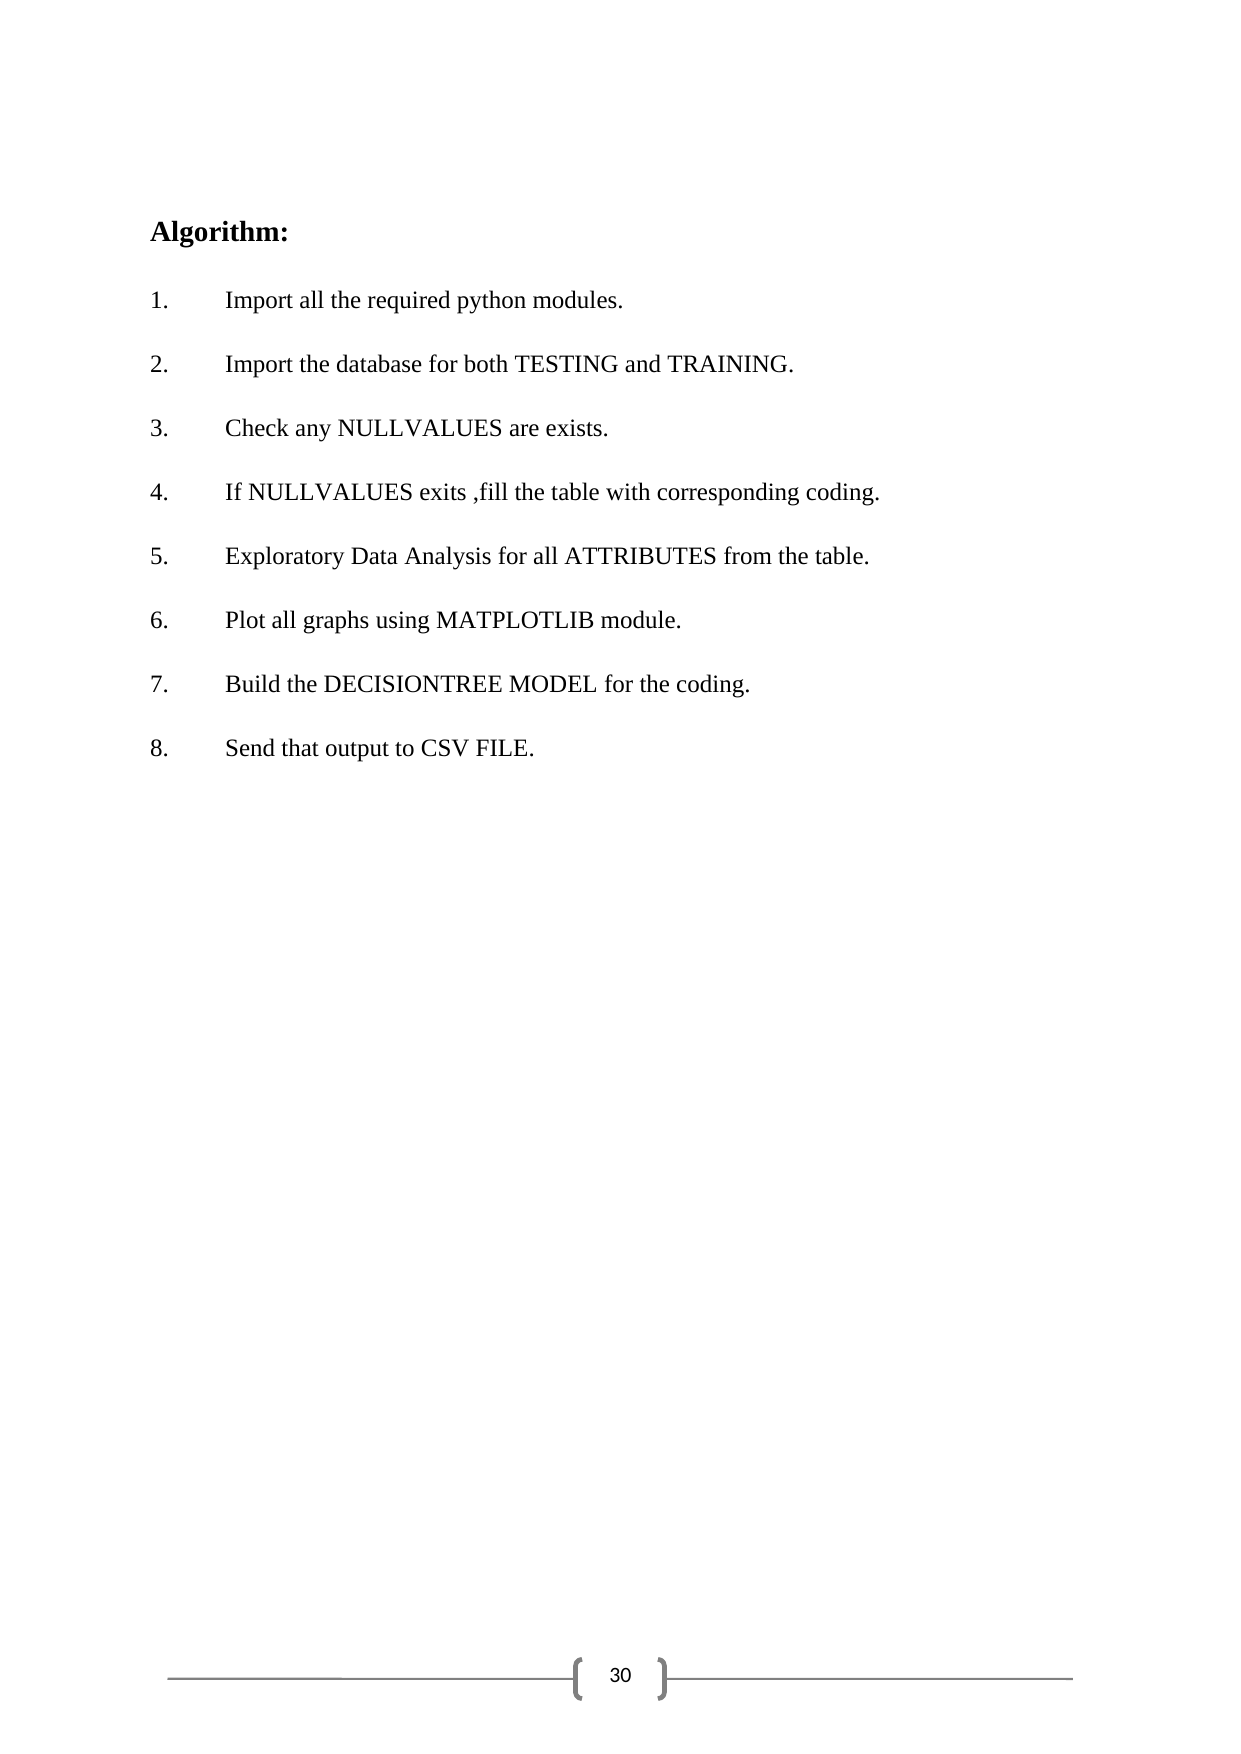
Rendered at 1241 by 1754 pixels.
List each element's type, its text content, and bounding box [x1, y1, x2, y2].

text 1. Import all the required python modules. [150, 285, 1090, 314]
text 3. Check any NULLVALUES are exists. [150, 413, 1090, 442]
text Algorithm: [150, 214, 1090, 247]
text 6. Plot all graphs using MATPLOTLIB module. [150, 605, 1090, 634]
text 2. Import the database for both TESTING and TRAINING. [150, 349, 1090, 378]
text 5. Exploratory Data Analysis for all ATTRIBUTES from the table. [150, 541, 1090, 570]
text 7. Build the DECISIONTREE MODEL for the coding. [150, 669, 1090, 698]
text 4. If NULLVALUES exits ,fill the table with corresponding coding. [150, 477, 1090, 506]
text 8. Send that output to CSV FILE. [150, 733, 1090, 762]
